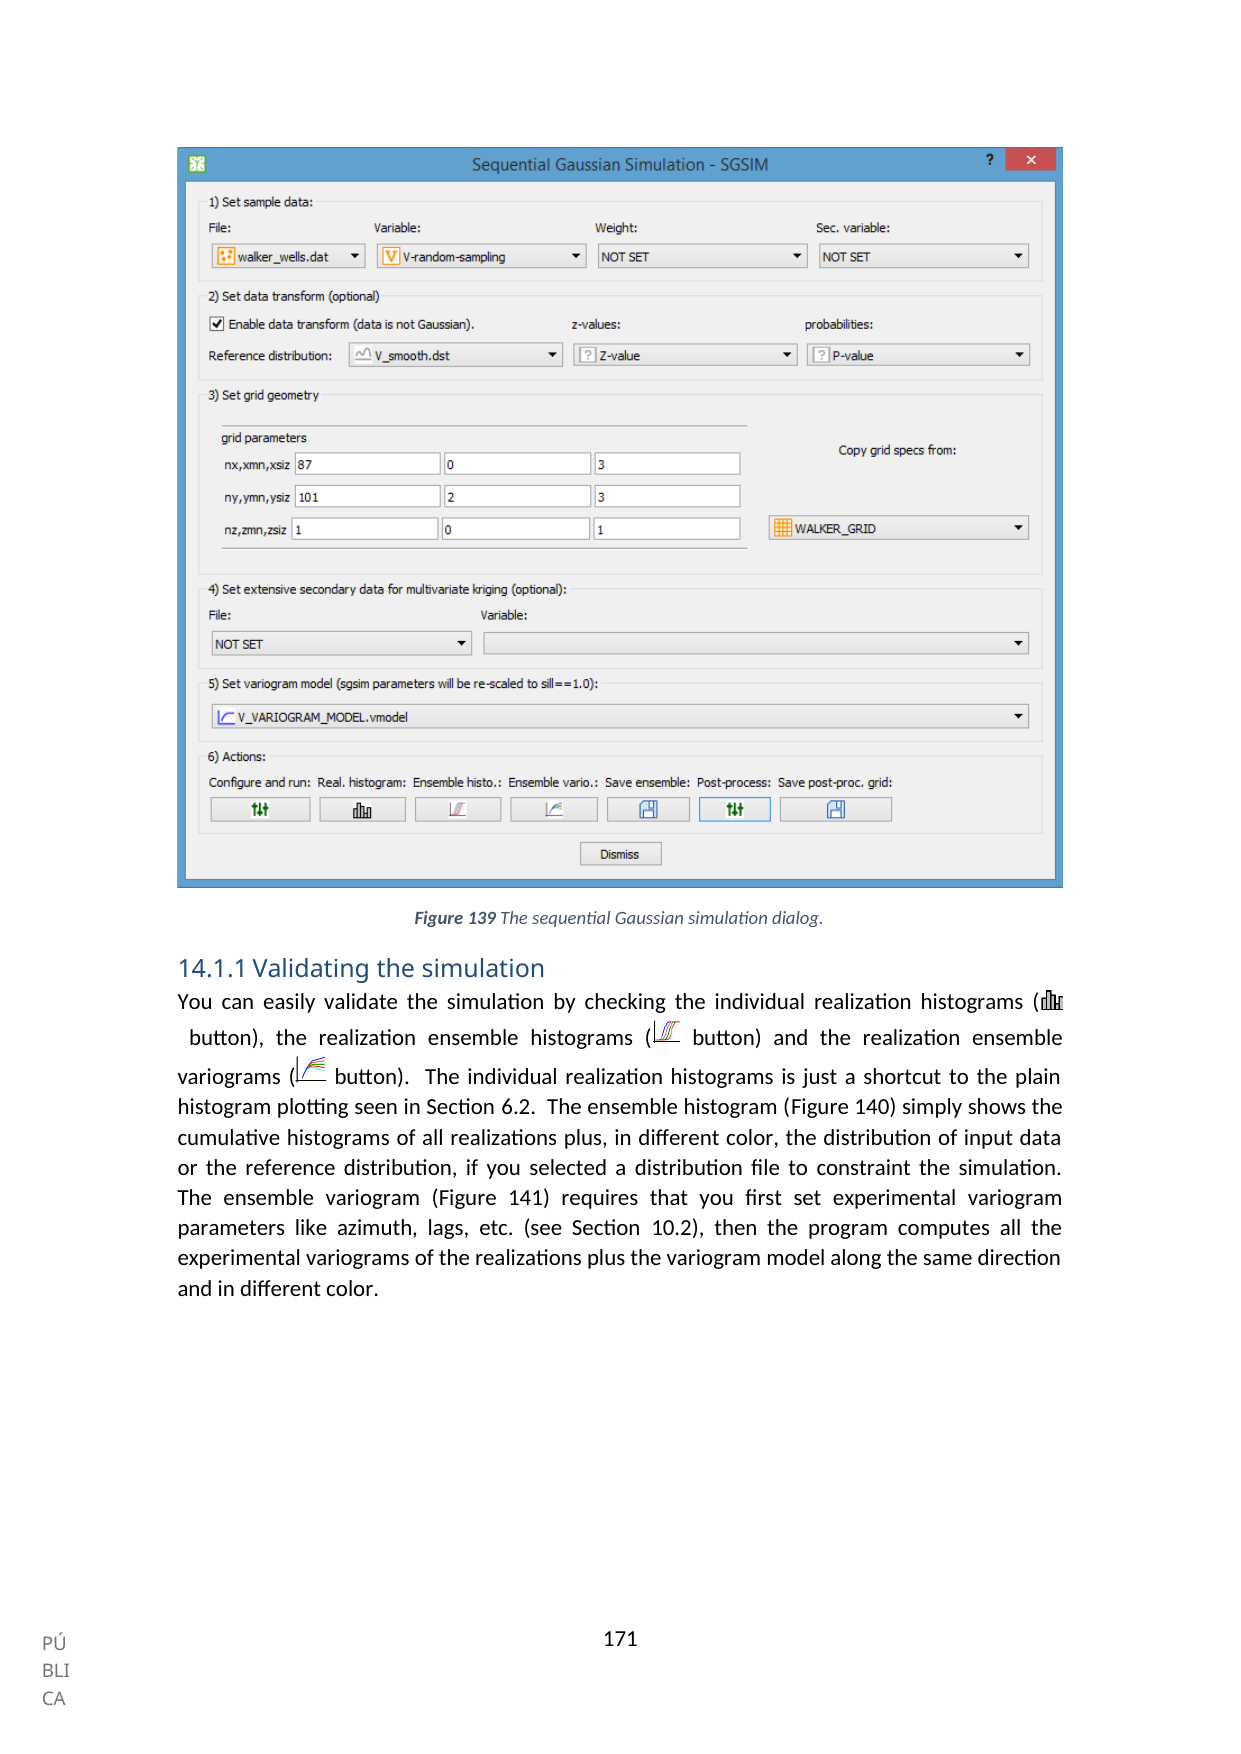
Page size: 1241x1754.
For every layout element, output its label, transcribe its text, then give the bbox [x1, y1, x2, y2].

subtitle Validating the simulation [177, 950, 1063, 984]
picture [652, 1017, 681, 1046]
picture [177, 147, 1063, 888]
text Figure 139 The sequential Gaussian simulation dialog. [177, 907, 1063, 929]
picture [295, 1053, 327, 1085]
text You can easily validate the simulation by checking the individual realization histograms ( button), the realization ensemble histograms ( button) and the realization ensemble variograms ( button). The individual realization histograms is just a shortcut to the plain histogram plotting seen in Section 6.2. The ensemble histogram (Figure 140) simply shows the cumulative histograms of all realizations plus, in different color, the distribution of input data or the reference distribution, if you selected a distribution file to constraint the simulation. The ensemble variogram (Figure 141) requires that you first set experimental variogram parameters like azimuth, lags, etc. (see Section 10.2), then the program computes all the experimental variograms of the realizations plus the variogram model along the same direction and in different color. [177, 987, 1063, 1302]
picture [1041, 987, 1063, 1010]
